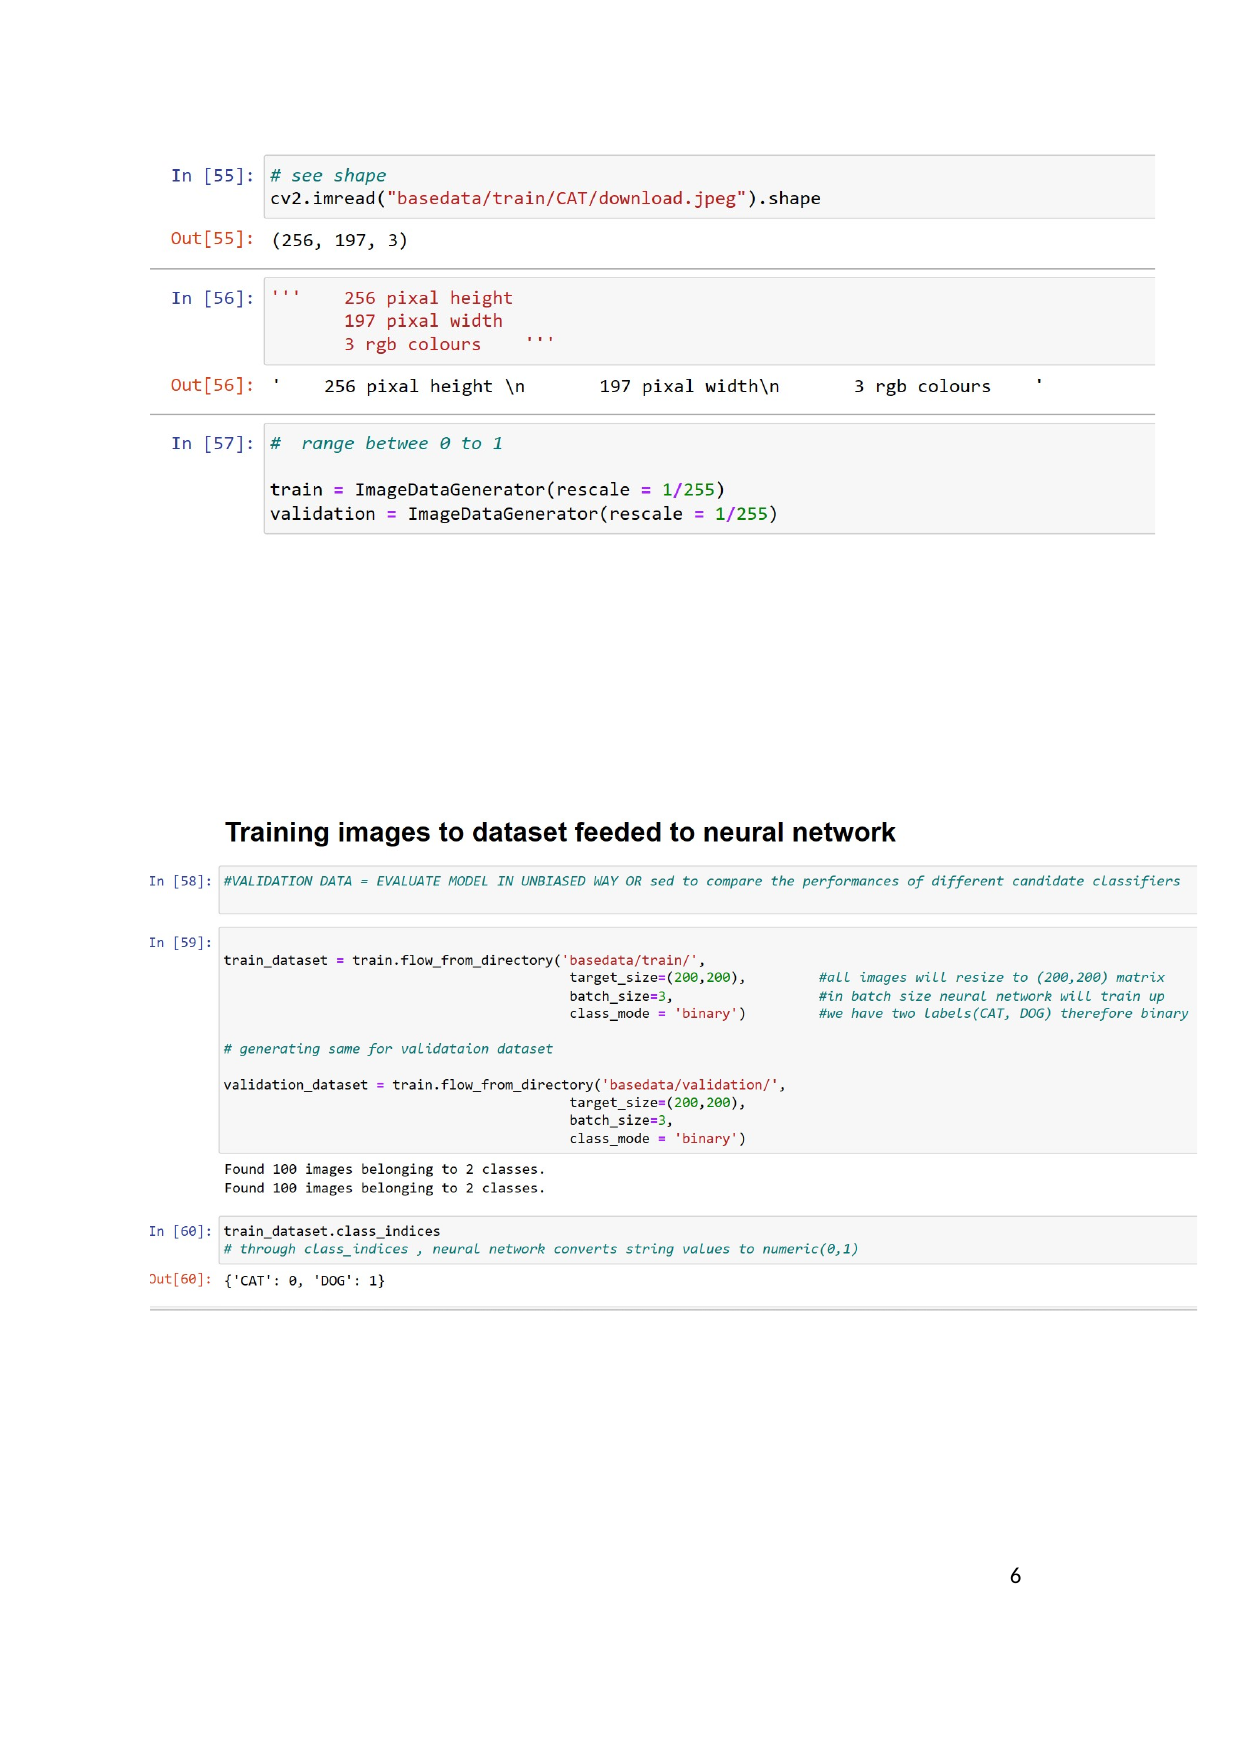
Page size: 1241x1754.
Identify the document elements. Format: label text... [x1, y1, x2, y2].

text 6 [150, 1561, 1090, 1589]
picture [150, 150, 1156, 555]
picture [150, 809, 1198, 1311]
